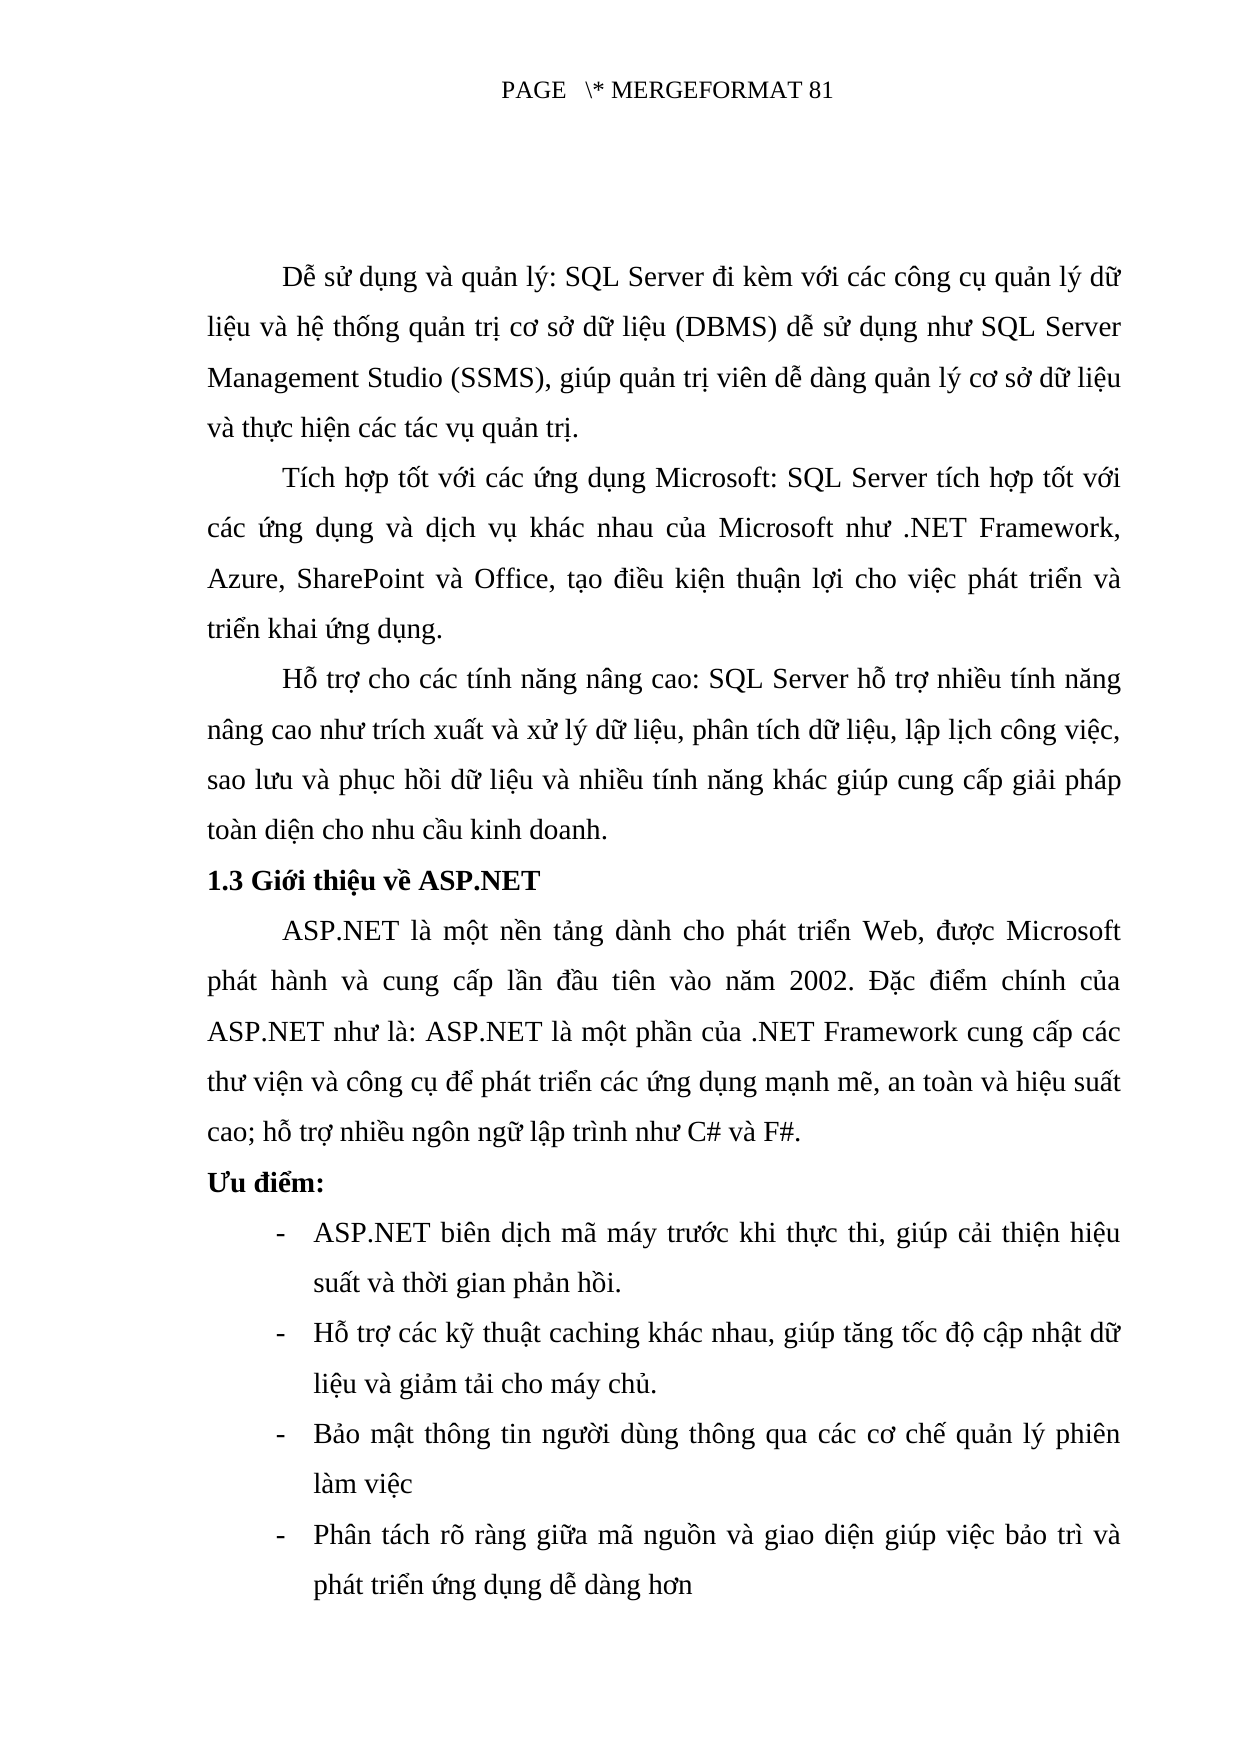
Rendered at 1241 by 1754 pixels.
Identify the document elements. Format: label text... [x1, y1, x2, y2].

list ASP.NET biên dịch mã máy trước khi thực thi, giúp cải thiện hiệu suất và thời gian phản hồi. [276, 1215, 1122, 1299]
text Ưu điểm: [207, 1165, 1122, 1198]
text Tích hợp tốt với các ứng dụng Microsoft: SQL Server tích hợp tốt với các ứng dụng và dịch vụ khác nhau của Microsoft như .NET Framework, Azure, SharePoint và Office, tạo điều kiện thuận lợi cho việc phát triển và triển khai ứng dụng. [207, 460, 1122, 645]
list Phân tách rõ ràng giữa mã nguồn và giao diện giúp việc bảo trì và phát triển ứng dụng dễ dàng hơn [276, 1517, 1122, 1601]
text Hỗ trợ cho các tính năng nâng cao: SQL Server hỗ trợ nhiều tính năng nâng cao như trích xuất và xử lý dữ liệu, phân tích dữ liệu, lập lịch công việc, sao lưu và phục hồi dữ liệu và nhiều tính năng khác giúp cung cấp giải pháp toàn diện cho nhu cầu kinh doanh. [207, 662, 1122, 846]
list Hỗ trợ các kỹ thuật caching khác nhau, giúp tăng tốc độ cập nhật dữ liệu và giảm tải cho máy chủ. [276, 1316, 1122, 1399]
text Dễ sử dụng và quản lý: SQL Server đi kèm với các công cụ quản lý dữ liệu và hệ thống quản trị cơ sở dữ liệu (DBMS) dễ sử dụng như SQL Server Management Studio (SSMS), giúp quản trị viên dễ dàng quản lý cơ sở dữ liệu và thực hiện các tác vụ quản trị. [207, 259, 1122, 443]
list Bảo mật thông tin người dùng thông qua các cơ chế quản lý phiên làm việc [276, 1416, 1122, 1500]
text ASP.NET là một nền tảng dành cho phát triển Web, được Microsoft phát hành và cung cấp lần đầu tiên vào năm 2002. Đặc điểm chính của ASP.NET như là: ASP.NET là một phần của .NET Framework cung cấp các thư viện và công cụ để phát triển các ứng dụng mạnh mẽ, an toàn và hiệu suất cao; hỗ trợ nhiều ngôn ngữ lập trình như C# và F#. [207, 913, 1122, 1148]
subtitle 1.3 Giới thiệu về ASP.NET [207, 863, 1122, 896]
